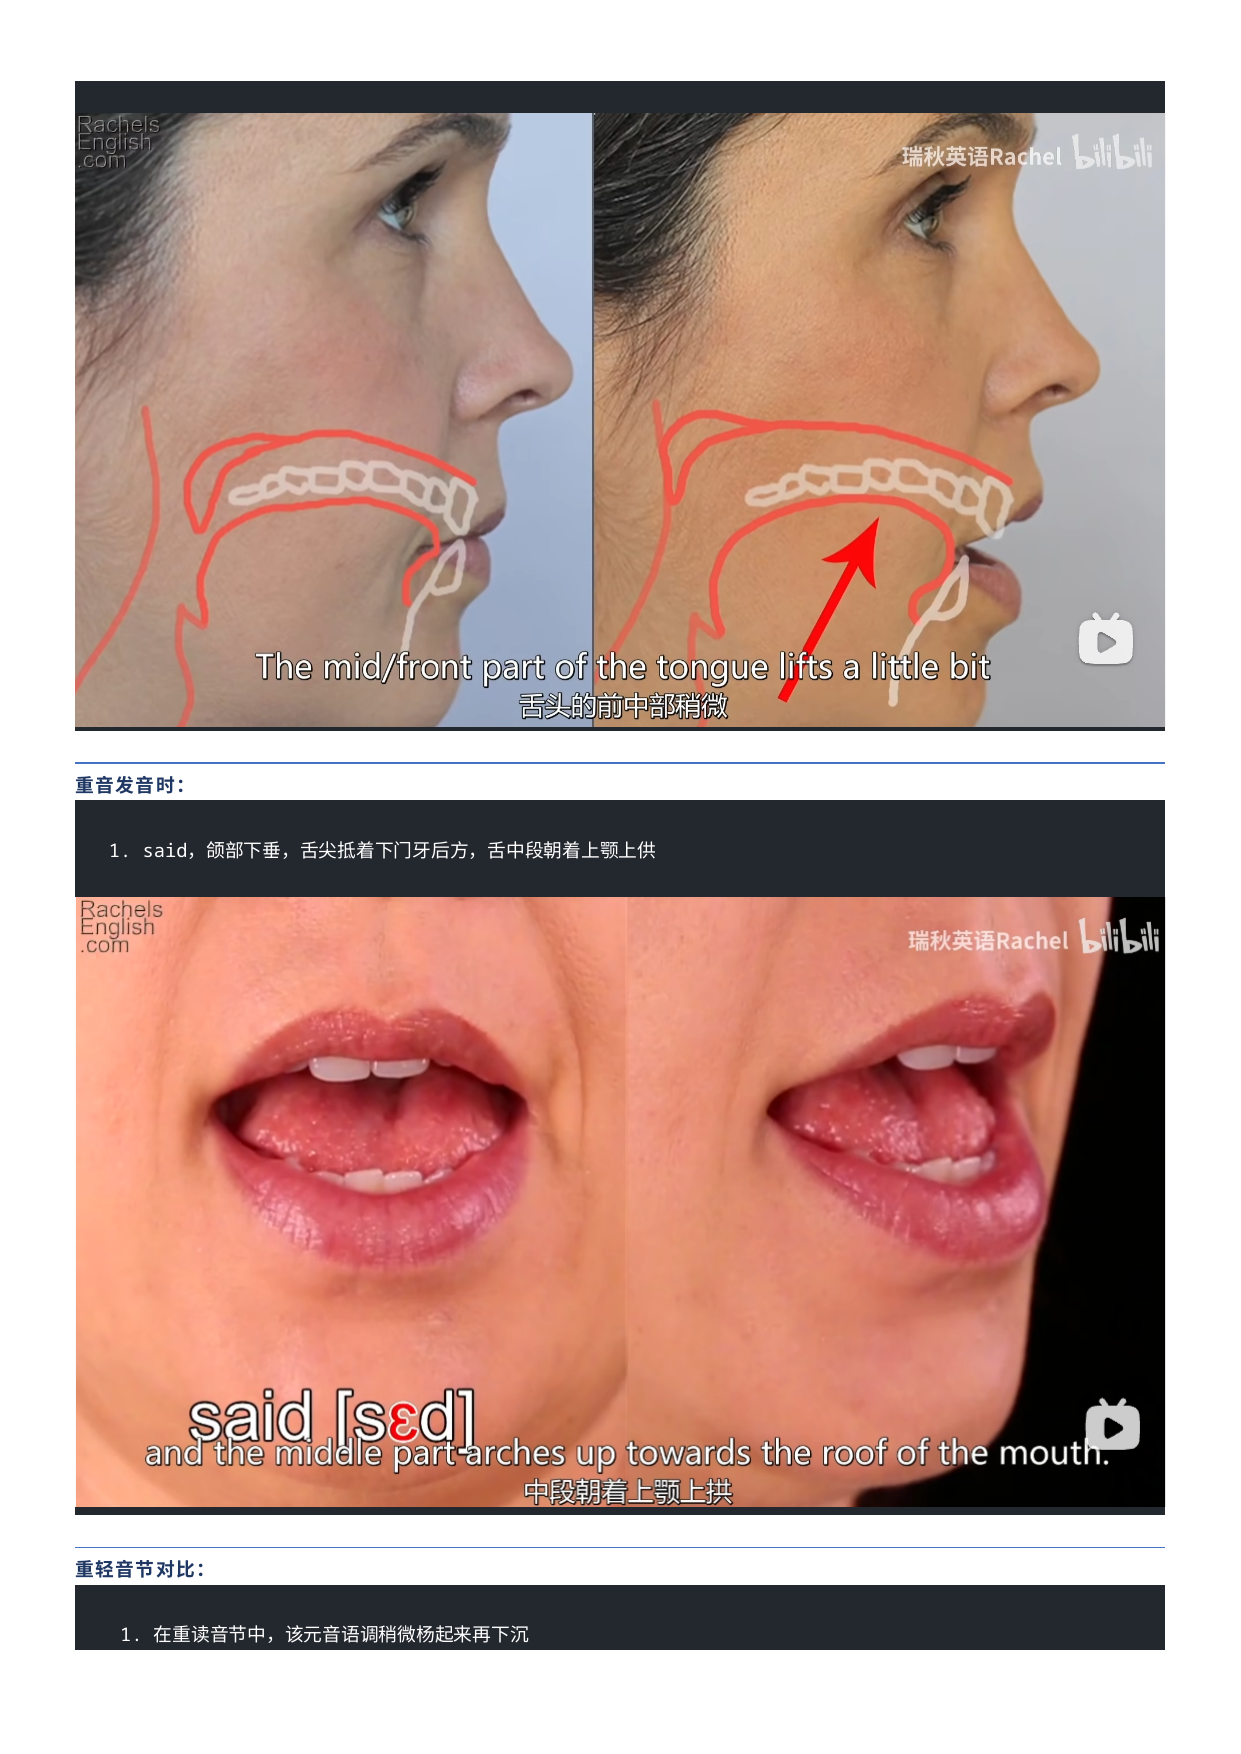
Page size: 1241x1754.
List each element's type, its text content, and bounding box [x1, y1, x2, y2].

subtitle 重轻音节对比： [75, 1548, 1165, 1585]
picture [75, 897, 1166, 1507]
text 1. 在重读音节中，该元音语调稍微杨起来再下沉 [75, 1617, 1165, 1650]
text 1. said，颌部下垂，舌尖抵着下门牙后方，舌中段朝着上颚上供 [75, 833, 1165, 865]
subtitle 重音发音时： [75, 764, 1165, 800]
picture [75, 113, 1166, 727]
